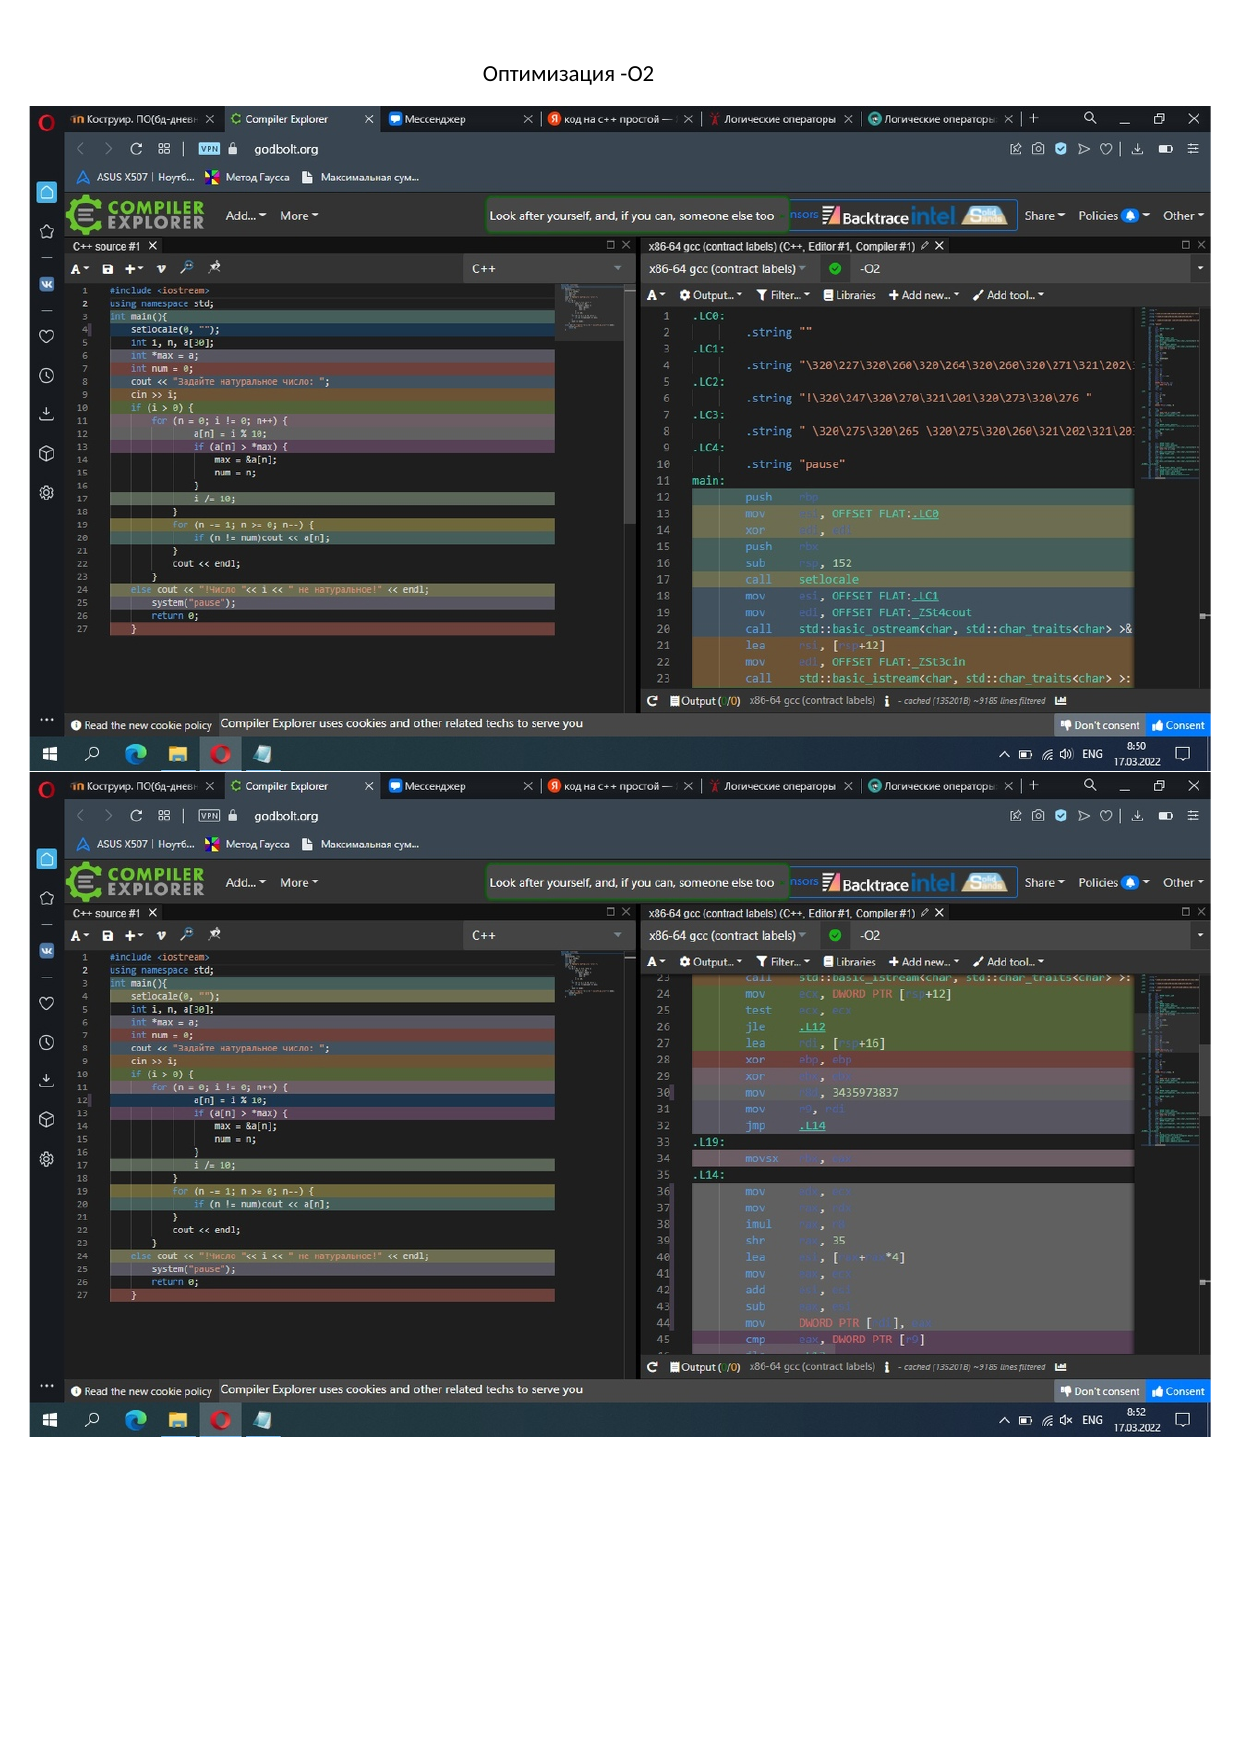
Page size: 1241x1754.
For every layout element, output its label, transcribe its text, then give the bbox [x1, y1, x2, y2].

text Оптимизация -О2 [0, 59, 1152, 87]
picture [29, 772, 1211, 1437]
picture [29, 106, 1211, 771]
